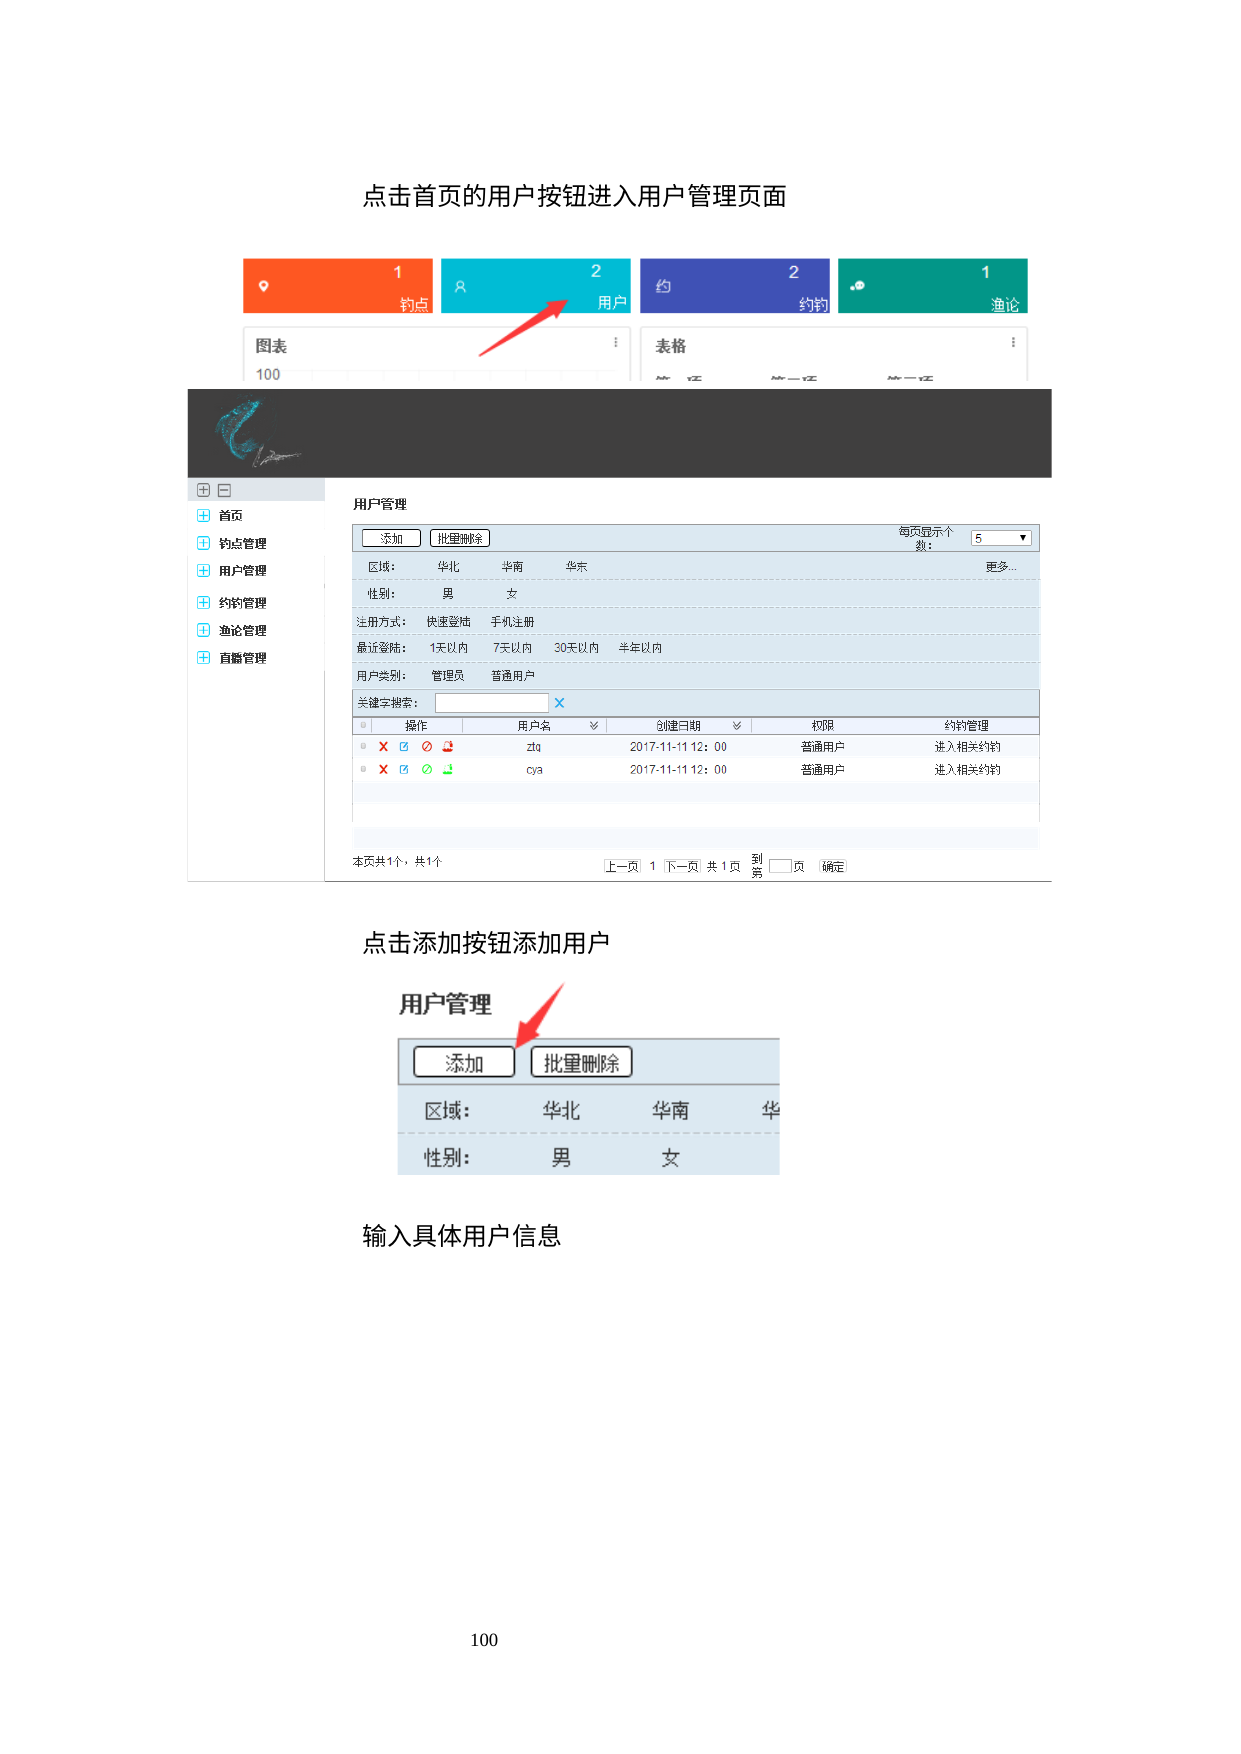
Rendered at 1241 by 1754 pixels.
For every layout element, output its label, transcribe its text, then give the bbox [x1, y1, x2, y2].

picture [187, 389, 1052, 883]
picture [362, 974, 780, 1175]
picture [187, 227, 1053, 381]
text 点击首页的用户按钮进入用户管理页面 [319, 162, 1053, 227]
text 点击添加按钮添加用户 [319, 909, 1053, 974]
text 输入具体用户信息 [319, 1202, 1053, 1267]
